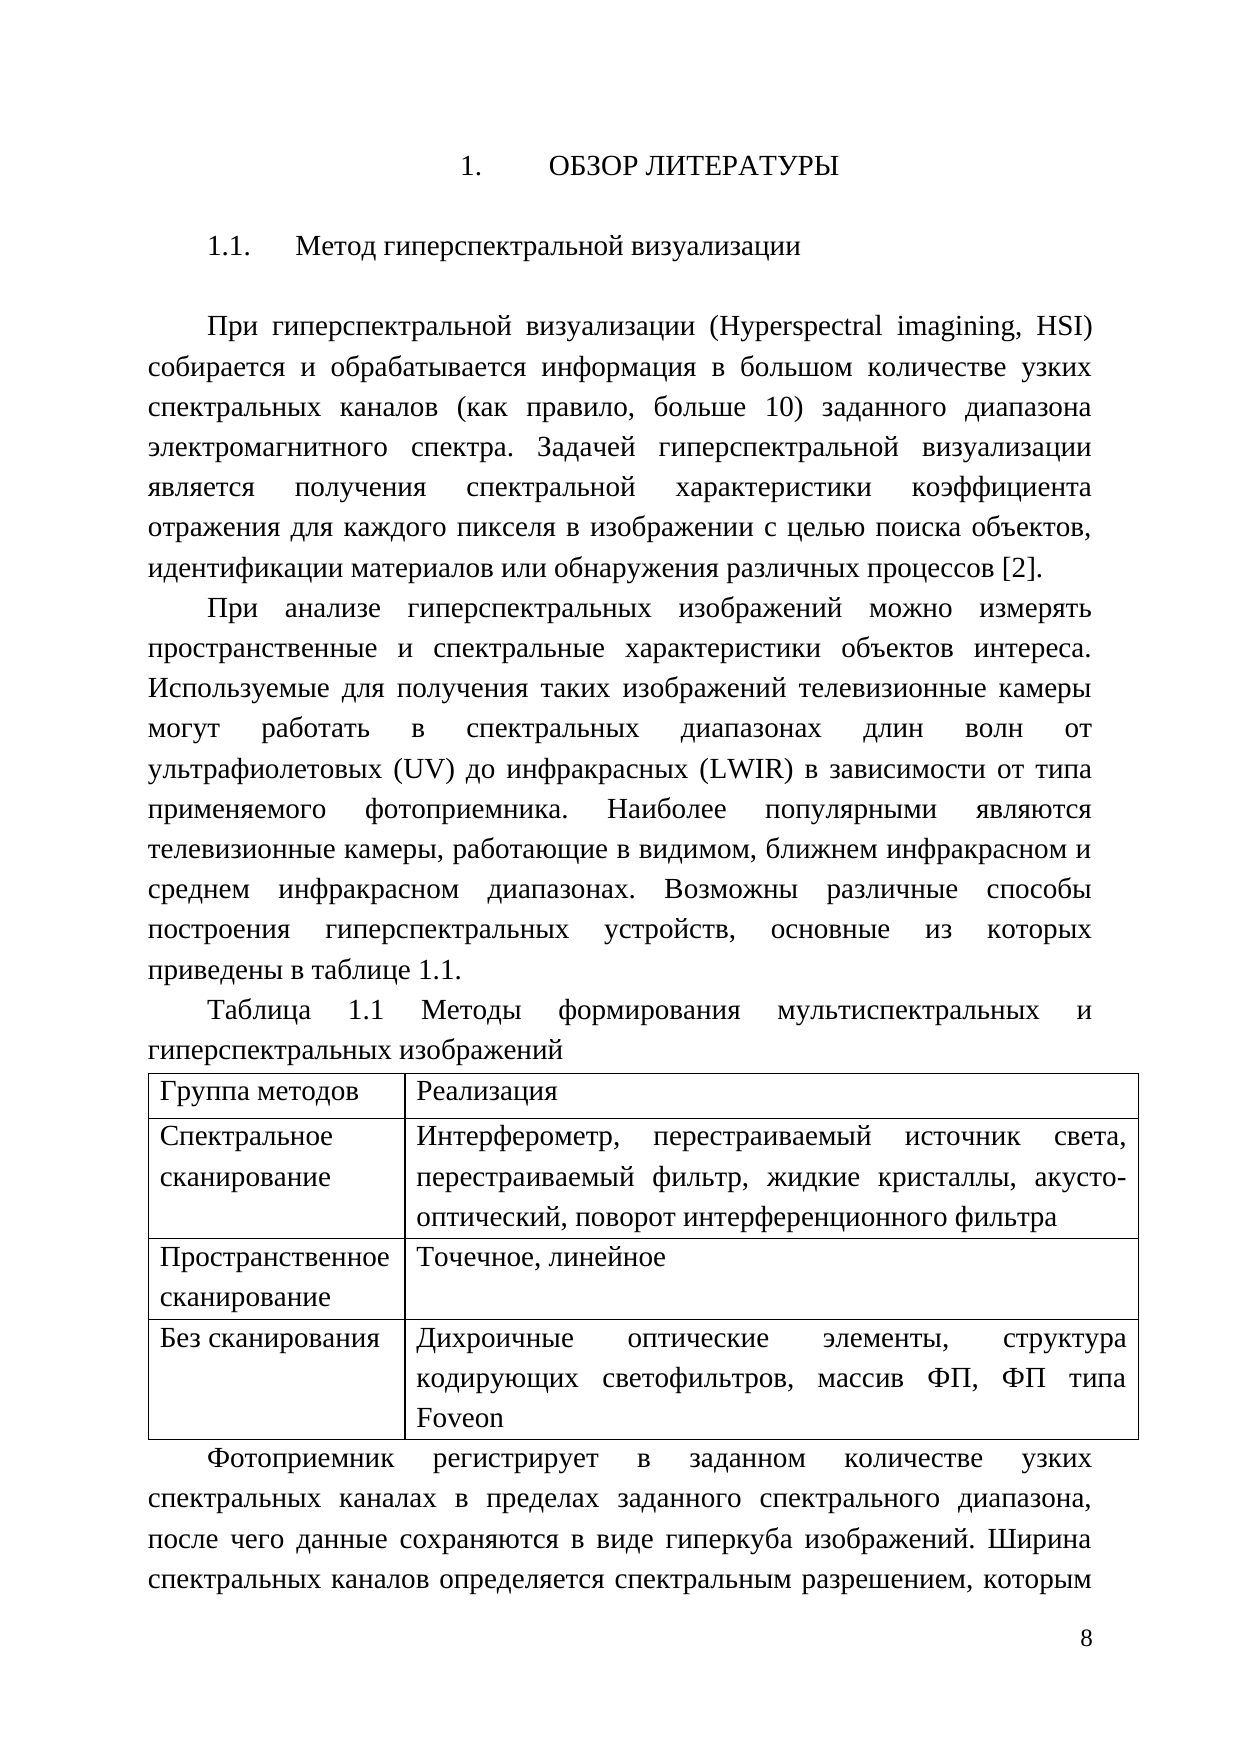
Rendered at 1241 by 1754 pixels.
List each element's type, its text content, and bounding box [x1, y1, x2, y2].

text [148, 1440, 1092, 1594]
list ОБЗОР ЛИТЕРАТУРЫ [148, 148, 1092, 181]
table_cell Пространственное сканирование [149, 1239, 404, 1319]
table_cell Без сканирования [149, 1320, 404, 1439]
table_header Группа методов [149, 1074, 404, 1117]
text При анализе гиперспектральных изображений можно измерять пространственные и спектральные характеристики объектов интереса. Используемые для получения таких изображений телевизионные камеры могут работать в спектральных диапазонах длин волн от ультрафиолетовых (UV) до инфракрасных (LWIR) в зависимости от типа применяемого фотоприемника. Наиболее популярными являются телевизионные камеры, работающие в видимом, ближнем инфракрасном и среднем инфракрасном диапазонах. Возможны различные способы построения гиперспектральных устройств, основные из которых приведены в таблице 1.1. [148, 590, 1092, 985]
text При гиперспектральной визуализации (Hyperspectral imagining, HSI) собирается и обрабатывается информация в большом количестве узких спектральных каналов (как правило, больше 10) заданного диапазона электромагнитного спектра. Задачей гиперспектральной визуализации является получения спектральной характеристики коэффициента отражения для каждого пикселя в изображении с целью поиска объектов, идентификации материалов или обнаружения различных процессов [2]. [148, 308, 1092, 583]
table_cell Интерферометр, перестраиваемый источник света, перестраиваемый фильтр, жидкие кристаллы, акусто-оптический, поворот интерференционного фильтра [406, 1119, 1138, 1238]
table_cell Дихроичные оптические элементы, структура кодирующих светофильтров, массив ФП, ФП типа Foveon [406, 1320, 1138, 1439]
table_cell Спектральное сканирование [149, 1119, 404, 1238]
text Таблица 1.1 Методы формирования мультиспектральных и гиперспектральных изображений [148, 992, 1092, 1066]
list Метод гиперспектральной визуализации [148, 228, 1092, 262]
table_header Реализация [406, 1074, 1138, 1117]
table_cell Точечное, линейное [406, 1239, 1138, 1319]
